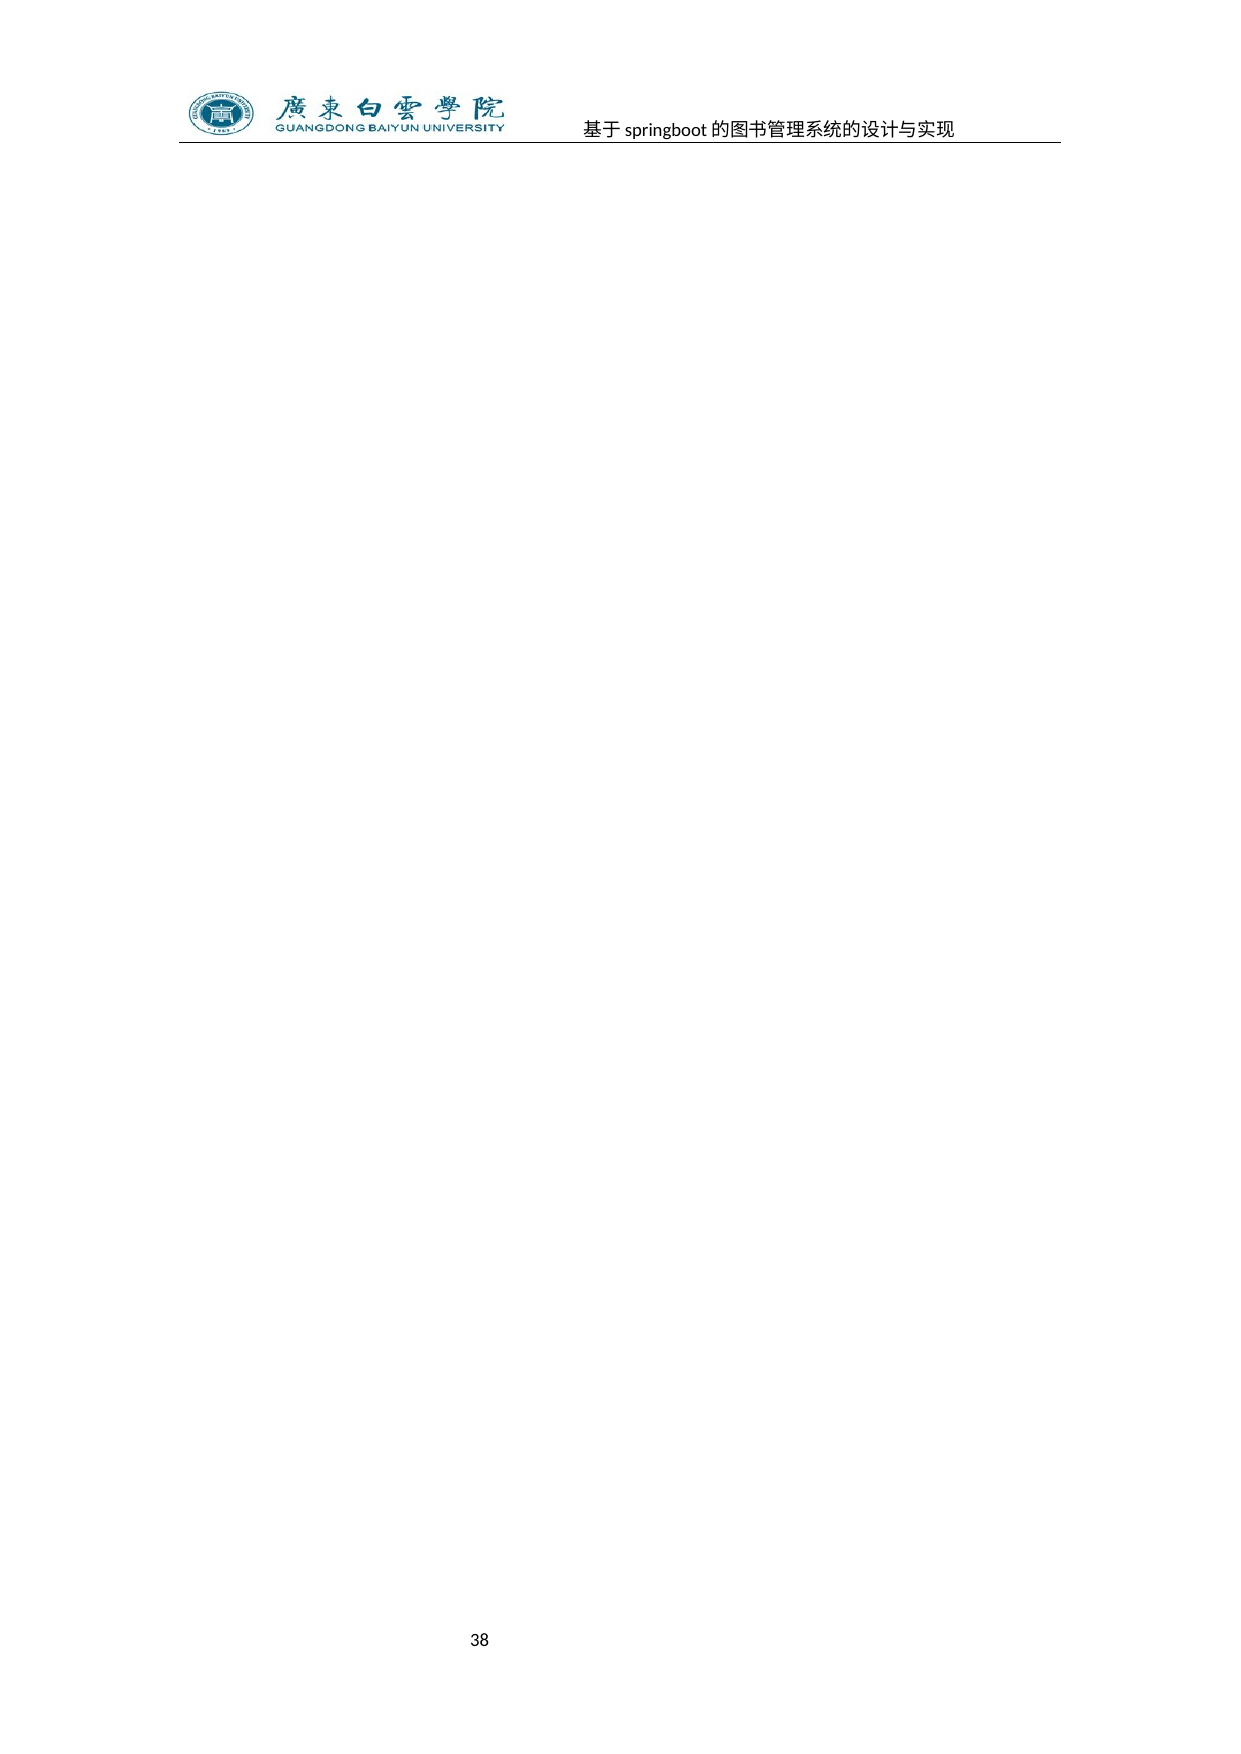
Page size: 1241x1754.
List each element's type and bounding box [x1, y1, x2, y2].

picture [187, 90, 508, 136]
